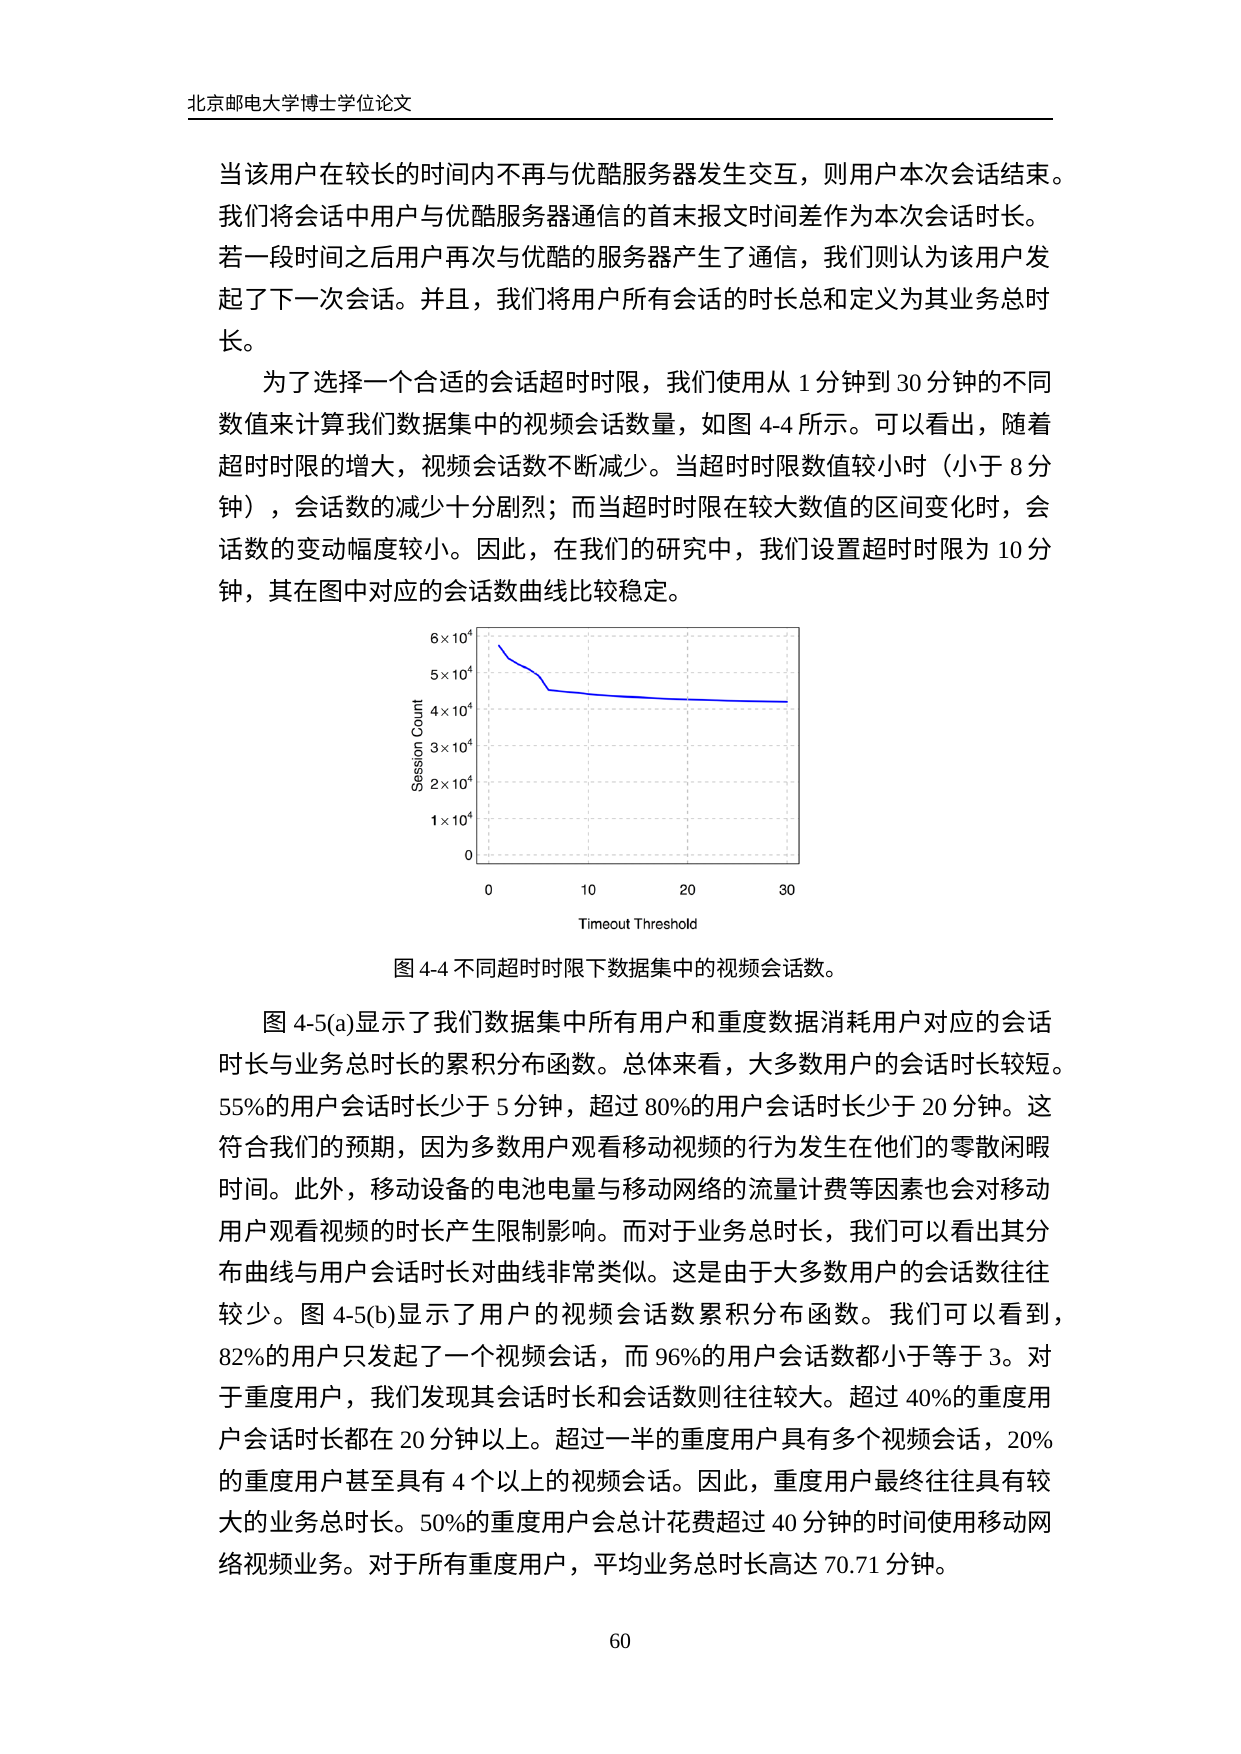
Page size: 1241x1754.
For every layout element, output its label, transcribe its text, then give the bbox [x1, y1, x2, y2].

text 图4-5(a)显示了我们数据集中所有用户和重度数据消耗用户对应的会话时长与业务总时长的累积分布函数。总体来看，大多数用户的会话时长较短。55%的用户会话时长少于5分钟，超过80%的用户会话时长少于20分钟。这符合我们的预期，因为多数用户观看移动视频的行为发生在他们的零散闲暇时间。此外，移动设备的电池电量与移动网络的流量计费等因素也会对移动用户观看视频的时长产生限制影响。而对于业务总时长，我们可以看出其分布曲线与用户会话时长对曲线非常类似。这是由于大多数用户的会话数往往较少。图4-5(b)显示了用户的视频会话数累积分布函数。我们可以看到，82%的用户只发起了一个视频会话，而96%的用户会话数都小于等于3。对于重度用户，我们发现其会话时长和会话数则往往较大。超过40%的重度用户会话时长都在20分钟以上。超过一半的重度用户具有多个视频会话，20%的重度用户甚至具有4个以上的视频会话。因此，重度用户最终往往具有较大的业务总时长。50%的重度用户会总计花费超过40分钟的时间使用移动网络视频业务。对于所有重度用户，平均业务总时长高达70.71分钟。 [219, 998, 1053, 1582]
picture [406, 608, 835, 951]
text 图4-4 不同超时时限下数据集中的视频会话数。 [187, 951, 1053, 982]
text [219, 150, 1053, 358]
text 为了选择一个合适的会话超时时限，我们使用从1分钟到30分钟的不同数值来计算我们数据集中的视频会话数量，如图4-4所示。可以看出，随着超时时限的增大，视频会话数不断减少。当超时时限数值较小时（小于8分钟），会话数的减少十分剧烈；而当超时时限在较大数值的区间变化时，会话数的变动幅度较小。因此，在我们的研究中，我们设置超时时限为10分钟，其在图中对应的会话数曲线比较稳定。 [219, 358, 1053, 608]
